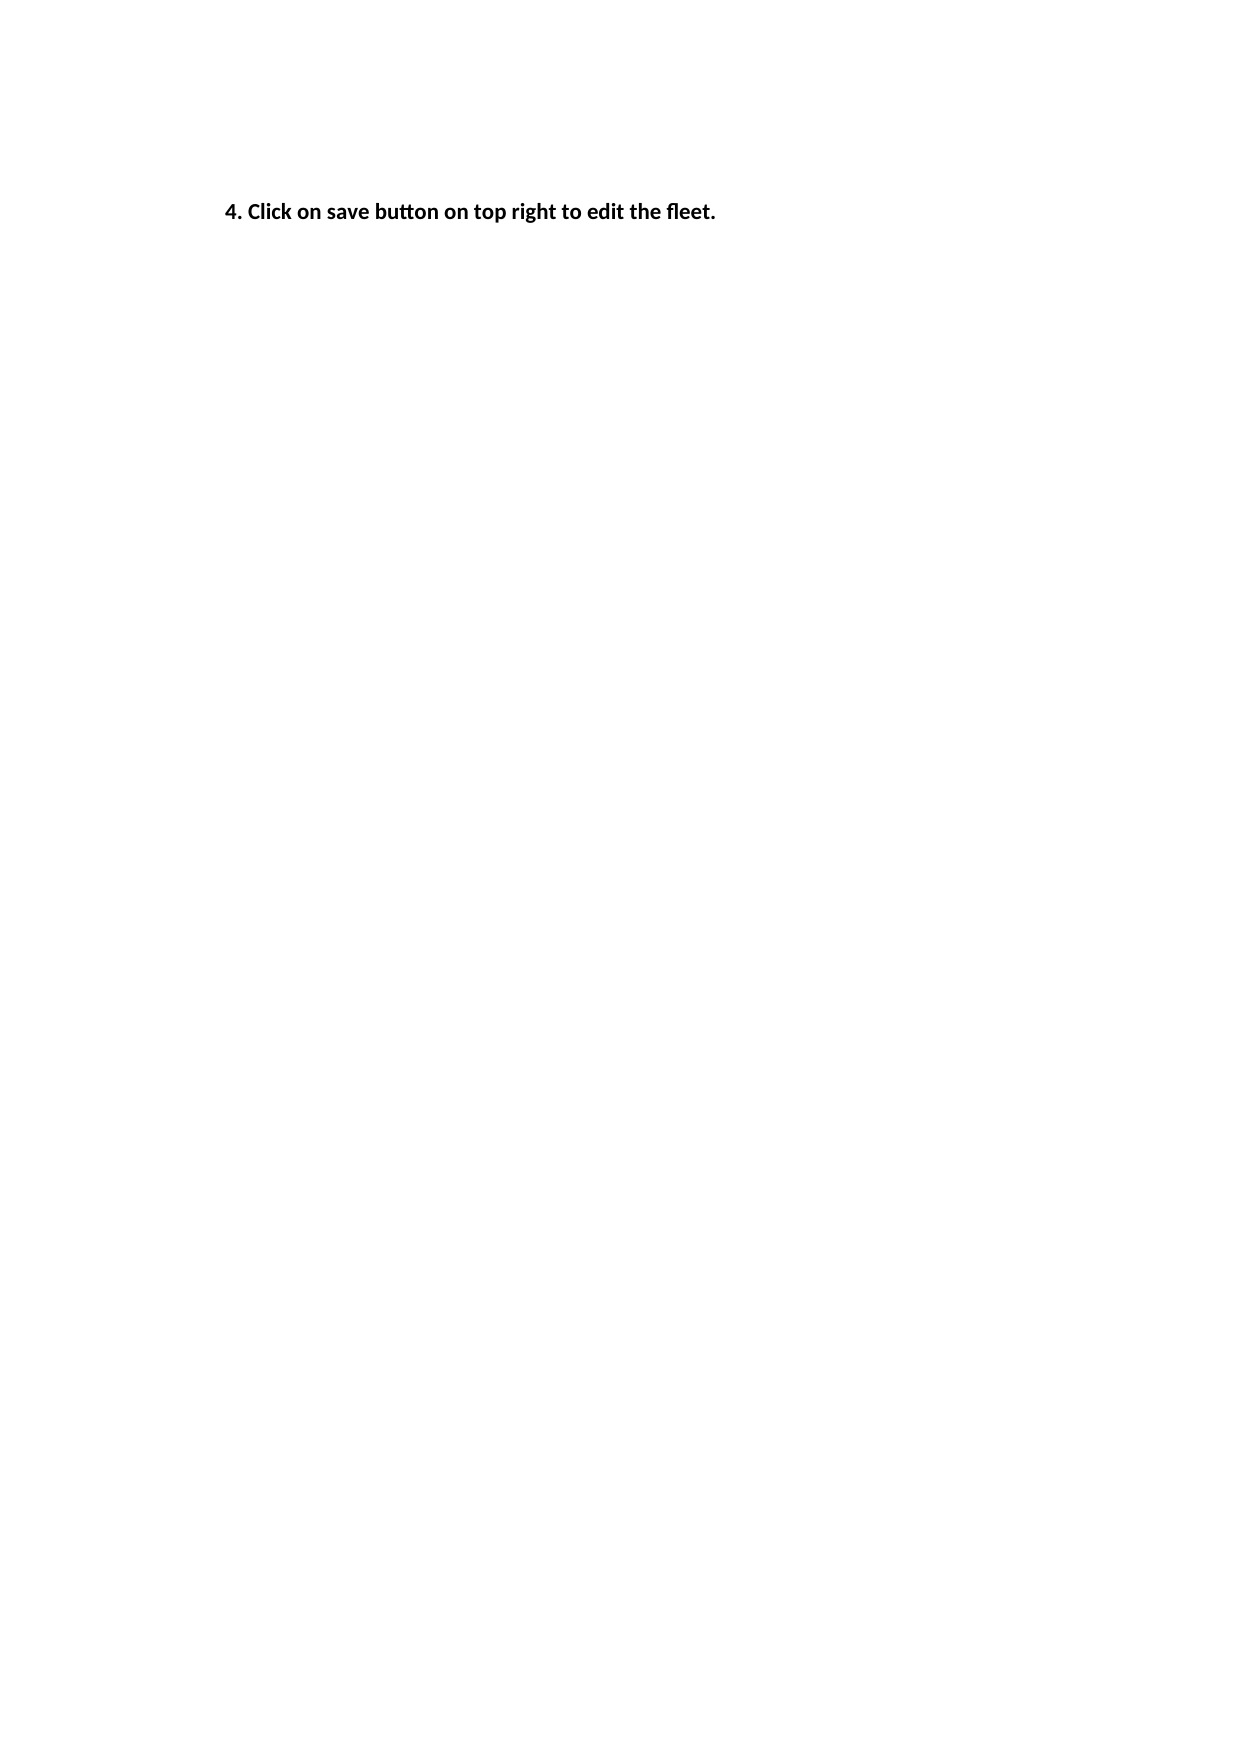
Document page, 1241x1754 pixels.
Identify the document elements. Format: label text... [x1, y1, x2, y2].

subtitle 4. Click on save button on top right to edit the fleet. [225, 197, 1090, 225]
